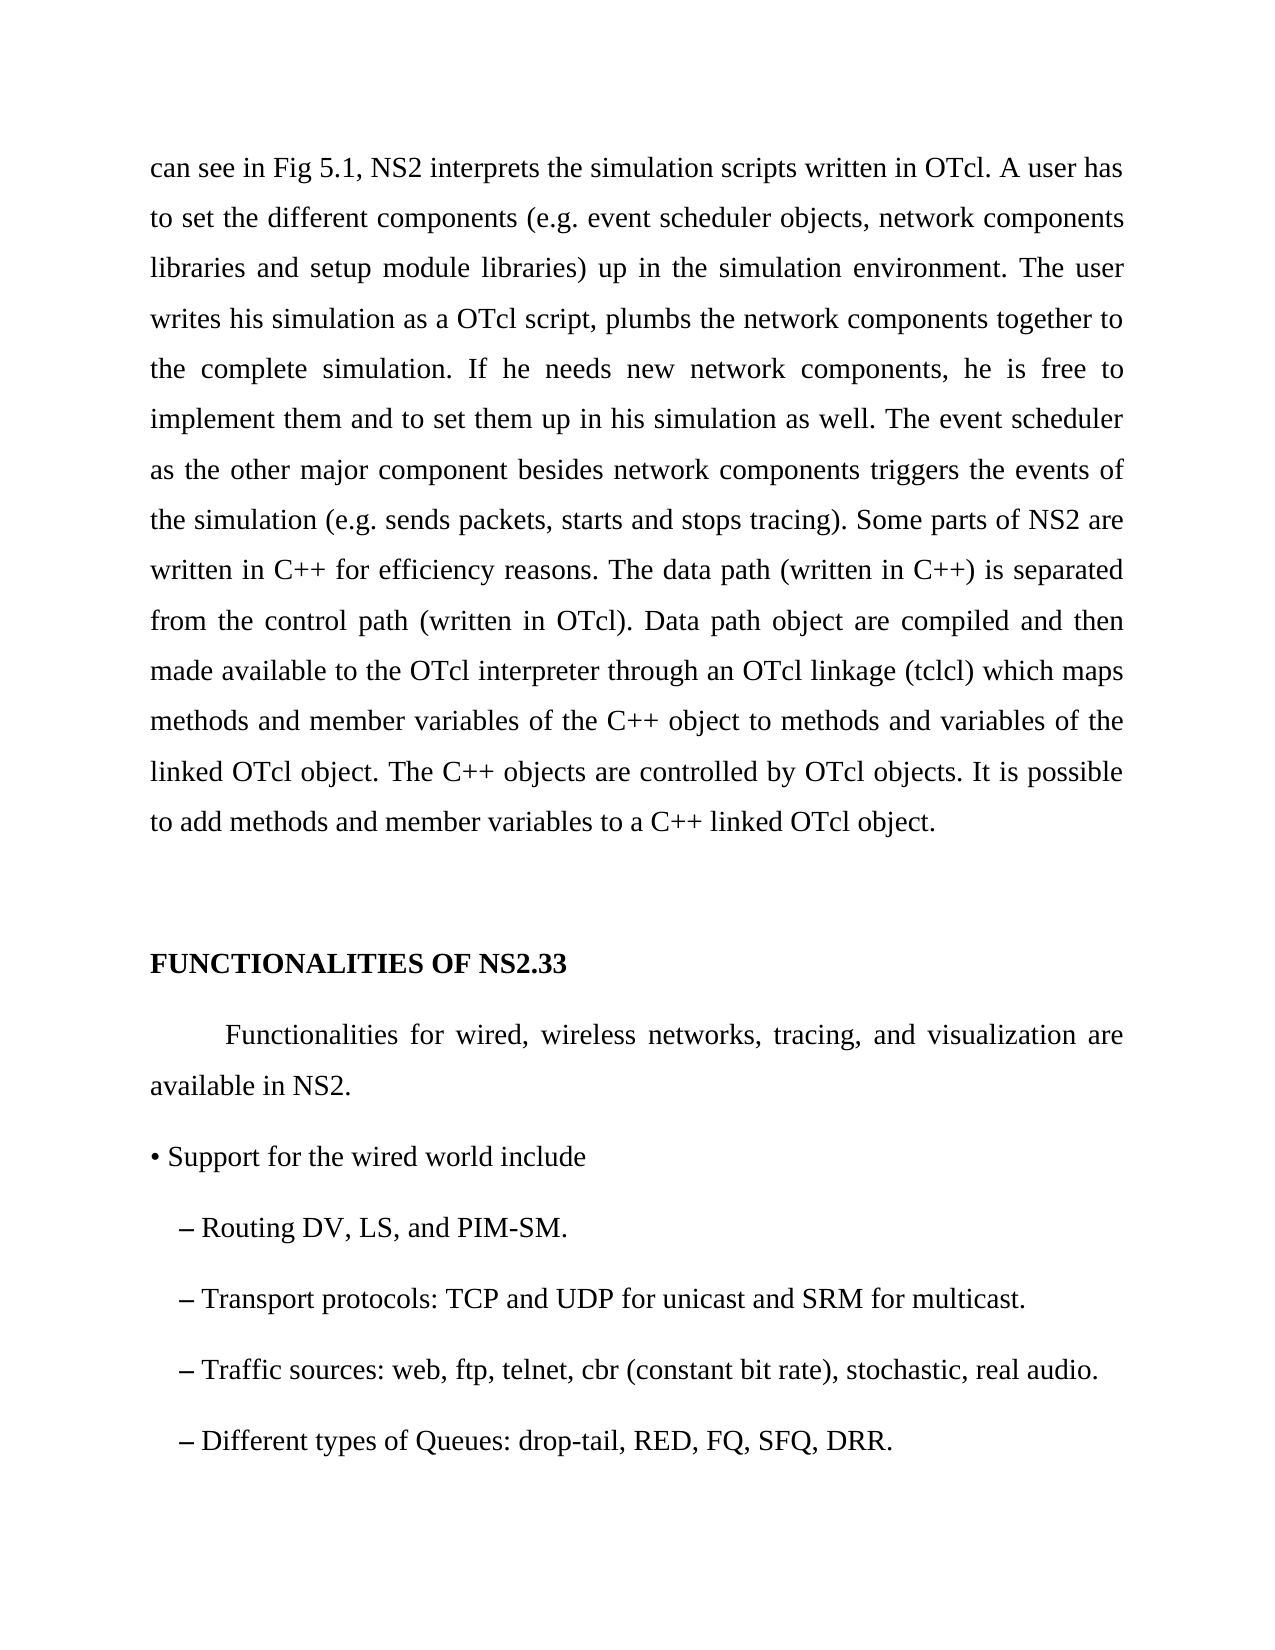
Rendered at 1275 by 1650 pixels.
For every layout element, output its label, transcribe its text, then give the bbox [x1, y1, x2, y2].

text FUNCTIONALITIES OF NS2.33 [150, 946, 1125, 980]
text – Routing DV, LS, and PIM-SM. [150, 1210, 1125, 1244]
text can see in Fig 5.1, NS2 interprets the simulation scripts written in OTcl. A user has to set the different components (e.g. event scheduler objects, network components libraries and setup module libraries) up in the simulation environment. The user writes his simulation as a OTcl script, plumbs the network components together to the complete simulation. If he needs new network components, he is free to implement them and to set them up in his simulation as well. The event scheduler as the other major component besides network components triggers the events of the simulation (e.g. sends packets, starts and stops tracing). Some parts of NS2 are written in C++ for efficiency reasons. The data path (written in C++) is separated from the control path (written in OTcl). Data path object are compiled and then made available to the OTcl interpreter through an OTcl linkage (tclcl) which maps methods and member variables of the C++ object to methods and variables of the linked OTcl object. The C++ objects are controlled by OTcl objects. It is possible to add methods and member variables to a C++ linked OTcl object. [150, 150, 1125, 838]
text – Transport protocols: TCP and UDP for unicast and SRM for multicast. [150, 1281, 1125, 1315]
text • Support for the wired world include [150, 1139, 1125, 1172]
text – Different types of Queues: drop-tail, RED, FQ, SFQ, DRR. [150, 1423, 1125, 1457]
text Functionalities for wired, wireless networks, tracing, and visualization are available in NS2. [150, 1017, 1125, 1101]
text – Traffic sources: web, ftp, telnet, cbr (constant bit rate), stochastic, real audio. [150, 1352, 1125, 1386]
